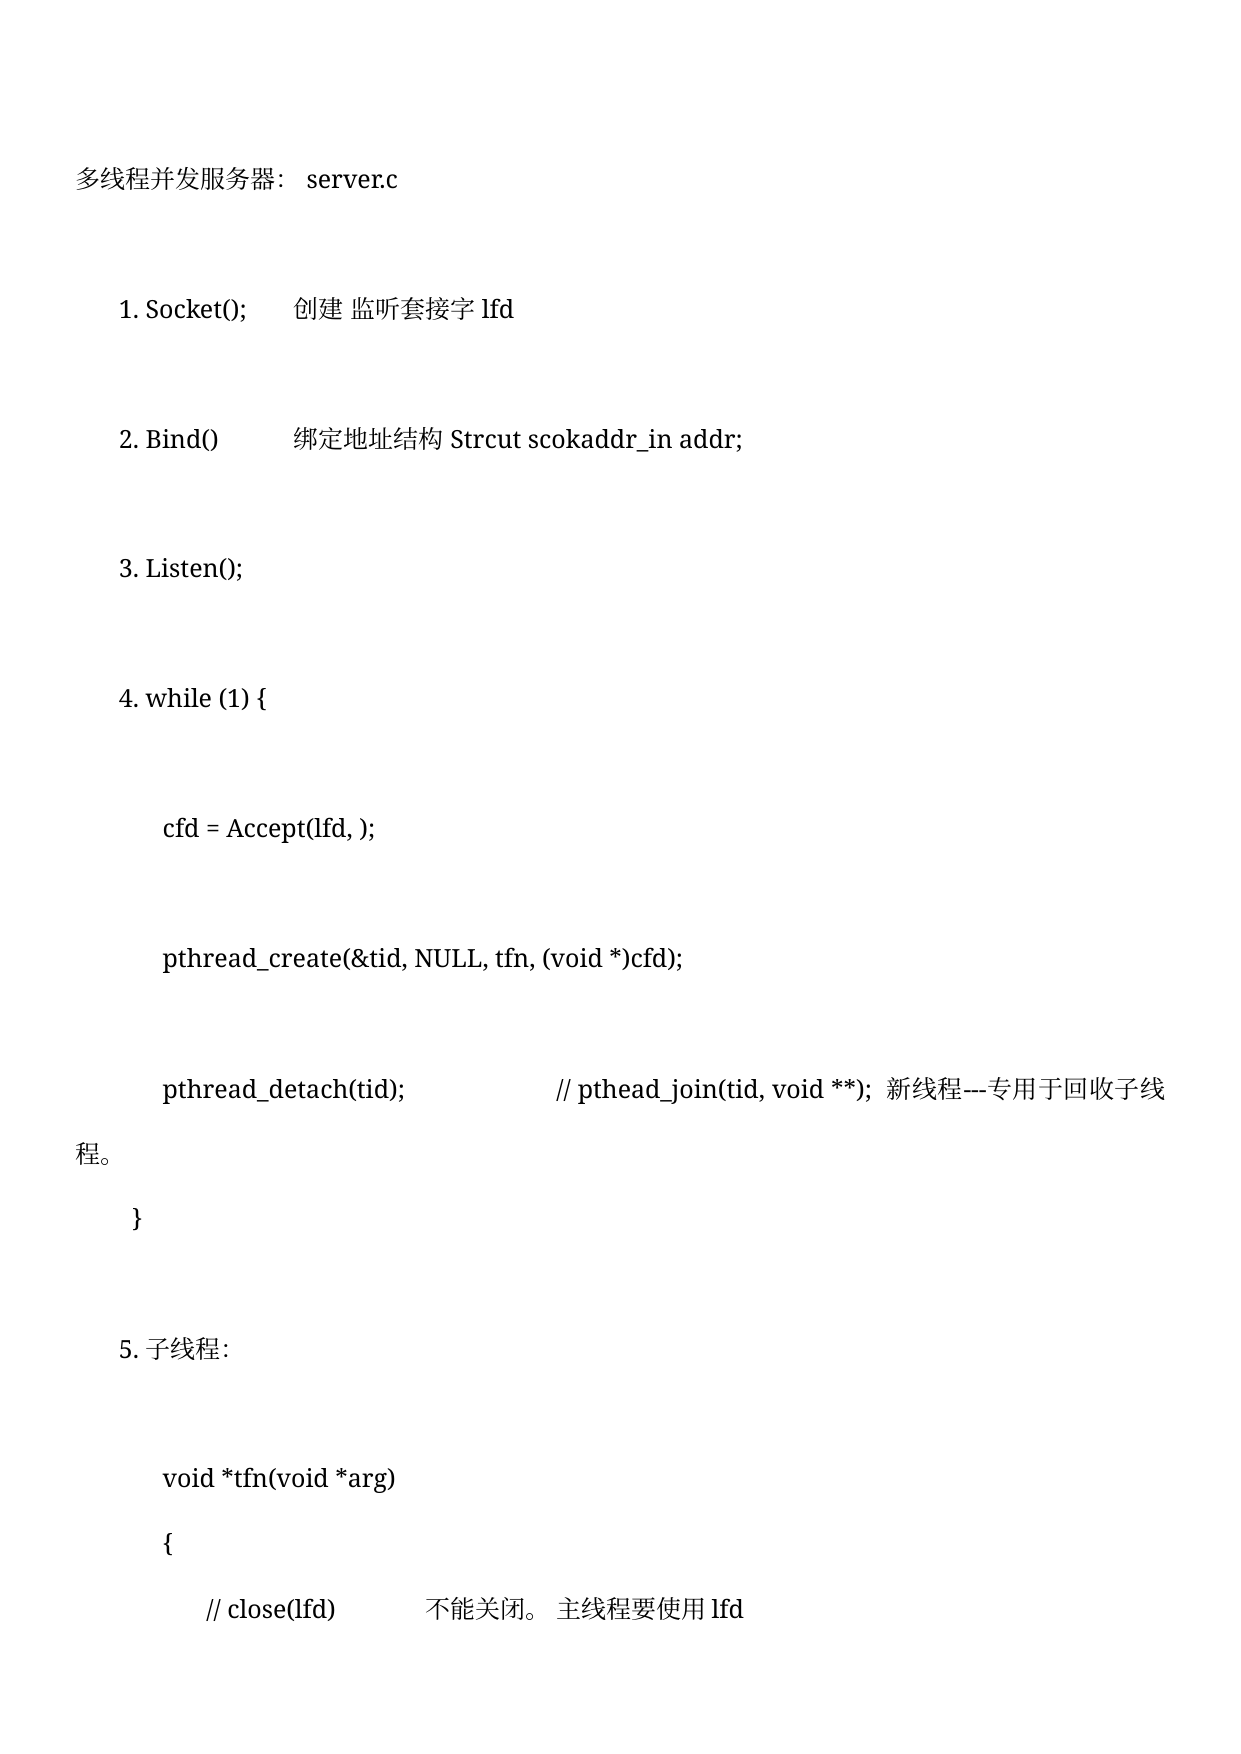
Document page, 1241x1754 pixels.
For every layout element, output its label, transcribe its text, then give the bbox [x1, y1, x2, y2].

text pthread_create(&tid, NULL, tfn, (void *)cfd); [75, 926, 1165, 991]
text // close(lfd) 不能关闭。 主线程要使用lfd [75, 1576, 1165, 1641]
text cfd = Accept(lfd, ); [75, 796, 1165, 861]
text 1. Socket(); 创建 监听套接字 lfd [75, 276, 1165, 341]
text 4. while (1) { [75, 666, 1165, 731]
text pthread_detach(tid); // pthead_join(tid, void **); 新线程---专用于回收子线程。 [75, 1056, 1165, 1186]
text 3. Listen(); [75, 536, 1165, 601]
text 5. 子线程： [75, 1316, 1165, 1381]
text 多线程并发服务器： server.c [75, 146, 1165, 211]
text 2. Bind() 绑定地址结构 Strcut scokaddr_in addr; [75, 406, 1165, 471]
text } [75, 1186, 1165, 1251]
text { [75, 1511, 1165, 1576]
text void *tfn(void *arg) [75, 1446, 1165, 1511]
